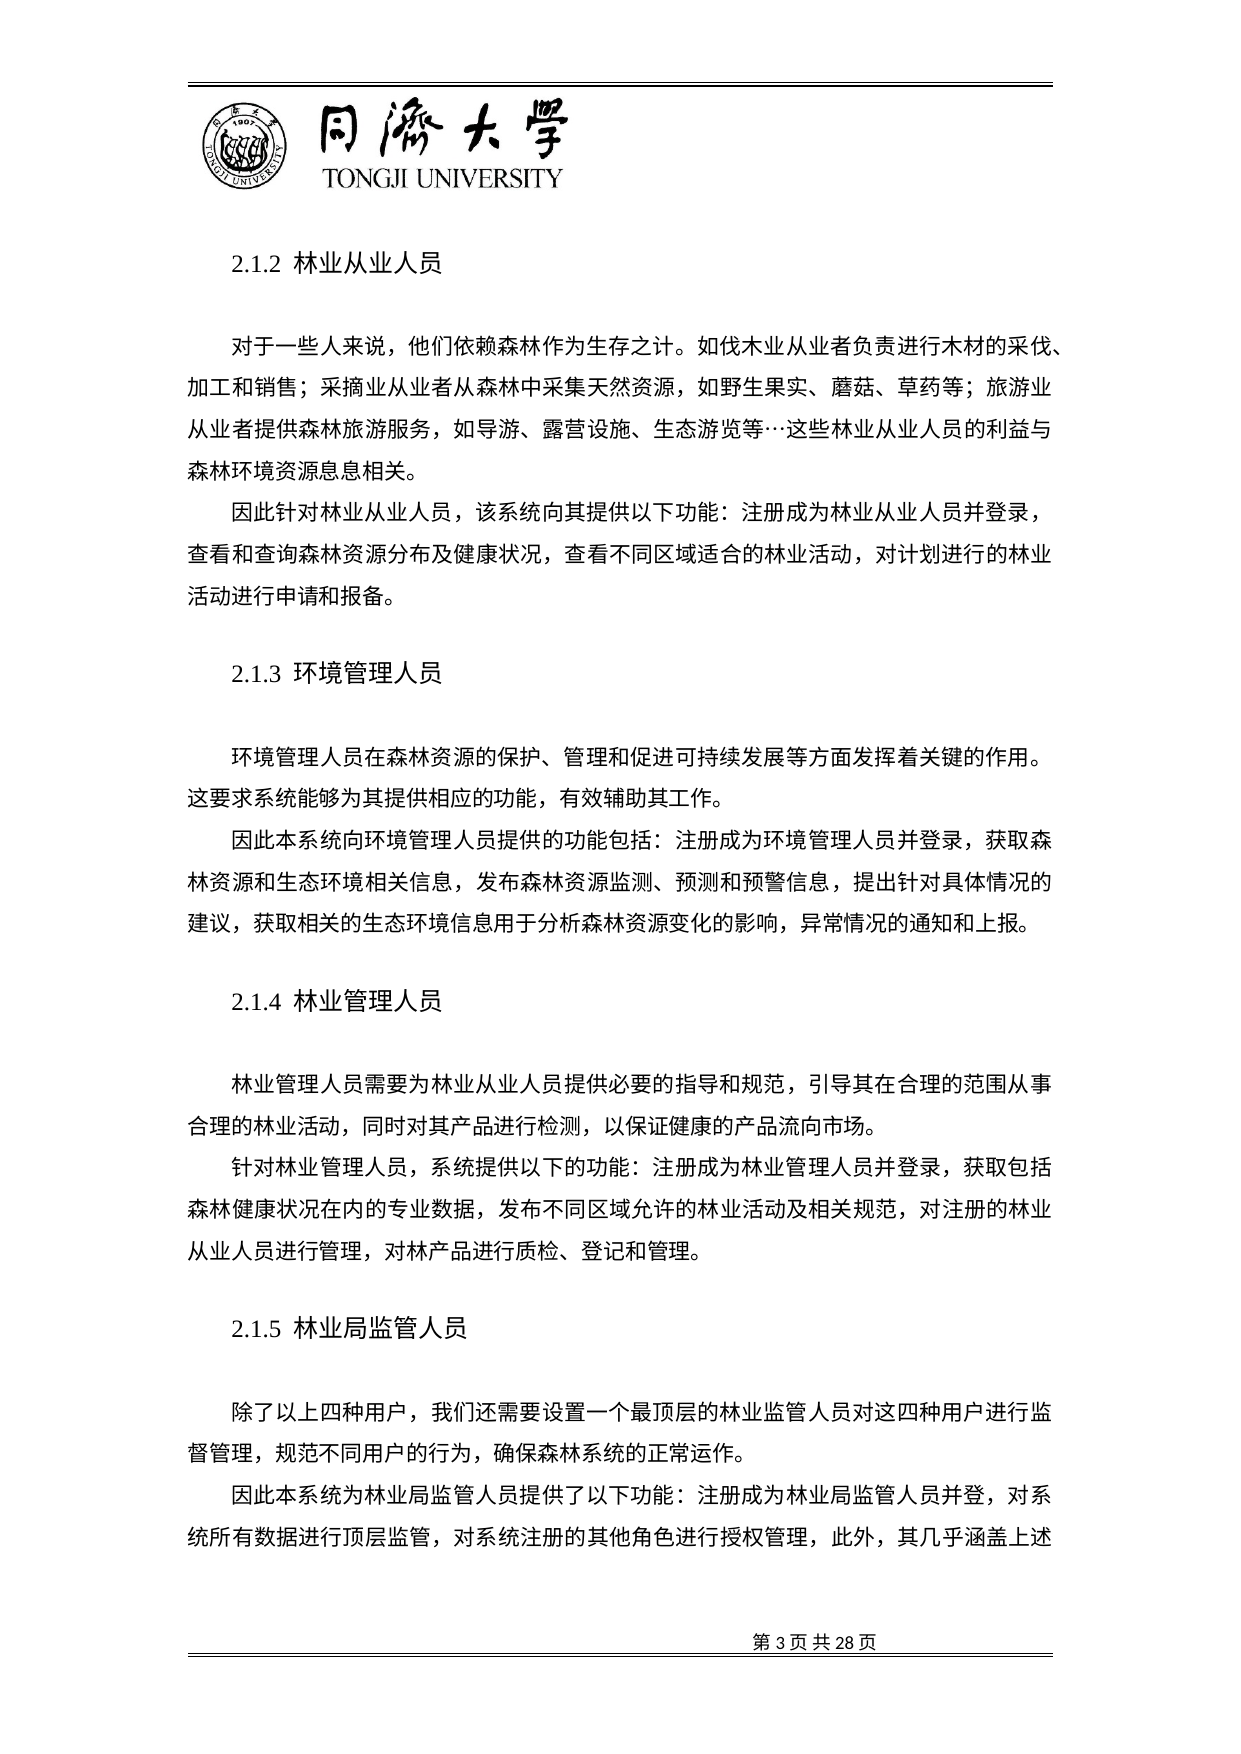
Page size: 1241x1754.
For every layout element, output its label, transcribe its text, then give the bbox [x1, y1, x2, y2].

picture [187, 90, 585, 194]
text 因此针对林业从业人员，该系统向其提供以下功能：注册成为林业从业人员并登录，查看和查询森林资源分布及健康状况，查看不同区域适合的林业活动，对计划进行的林业活动进行申请和报备。 [187, 487, 1053, 612]
subtitle 2.1.3 环境管理人员 [187, 639, 1053, 704]
subtitle 2.1.5 林业局监管人员 [187, 1294, 1053, 1359]
subtitle 2.1.2 林业从业人员 [187, 229, 1053, 294]
subtitle 2.1.4 林业管理人员 [187, 967, 1053, 1032]
text 因此本系统向环境管理人员提供的功能包括：注册成为环境管理人员并登录，获取森林资源和生态环境相关信息，发布森林资源监测、预测和预警信息，提出针对具体情况的建议，获取相关的生态环境信息用于分析森林资源变化的影响，异常情况的通知和上报。 [187, 815, 1053, 940]
text 除了以上四种用户，我们还需要设置一个最顶层的林业监管人员对这四种用户进行监督管理，规范不同用户的行为，确保森林系统的正常运作。 [187, 1387, 1053, 1470]
text 针对林业管理人员，系统提供以下的功能：注册成为林业管理人员并登录，获取包括森林健康状况在内的专业数据，发布不同区域允许的林业活动及相关规范，对注册的林业从业人员进行管理，对林产品进行质检、登记和管理。 [187, 1142, 1053, 1267]
text 对于一些人来说，他们依赖森林作为生存之计。如伐木业从业者负责进行木材的采伐、加工和销售；采摘业从业者从森林中采集天然资源，如野生果实、蘑菇、草药等；旅游业从业者提供森林旅游服务，如导游、露营设施、生态游览等…这些林业从业人员的利益与森林环境资源息息相关。 [187, 321, 1053, 487]
text 因此本系统为林业局监管人员提供了以下功能：注册成为林业局监管人员并登，对系统所有数据进行顶层监管，对系统注册的其他角色进行授权管理，此外，其几乎涵盖上述所有角色的所有功能。 [187, 1470, 1053, 1553]
text 环境管理人员在森林资源的保护、管理和促进可持续发展等方面发挥着关键的作用。这要求系统能够为其提供相应的功能，有效辅助其工作。 [187, 732, 1053, 815]
text 林业管理人员需要为林业从业人员提供必要的指导和规范，引导其在合理的范围从事合理的林业活动，同时对其产品进行检测，以保证健康的产品流向市场。 [187, 1059, 1053, 1142]
